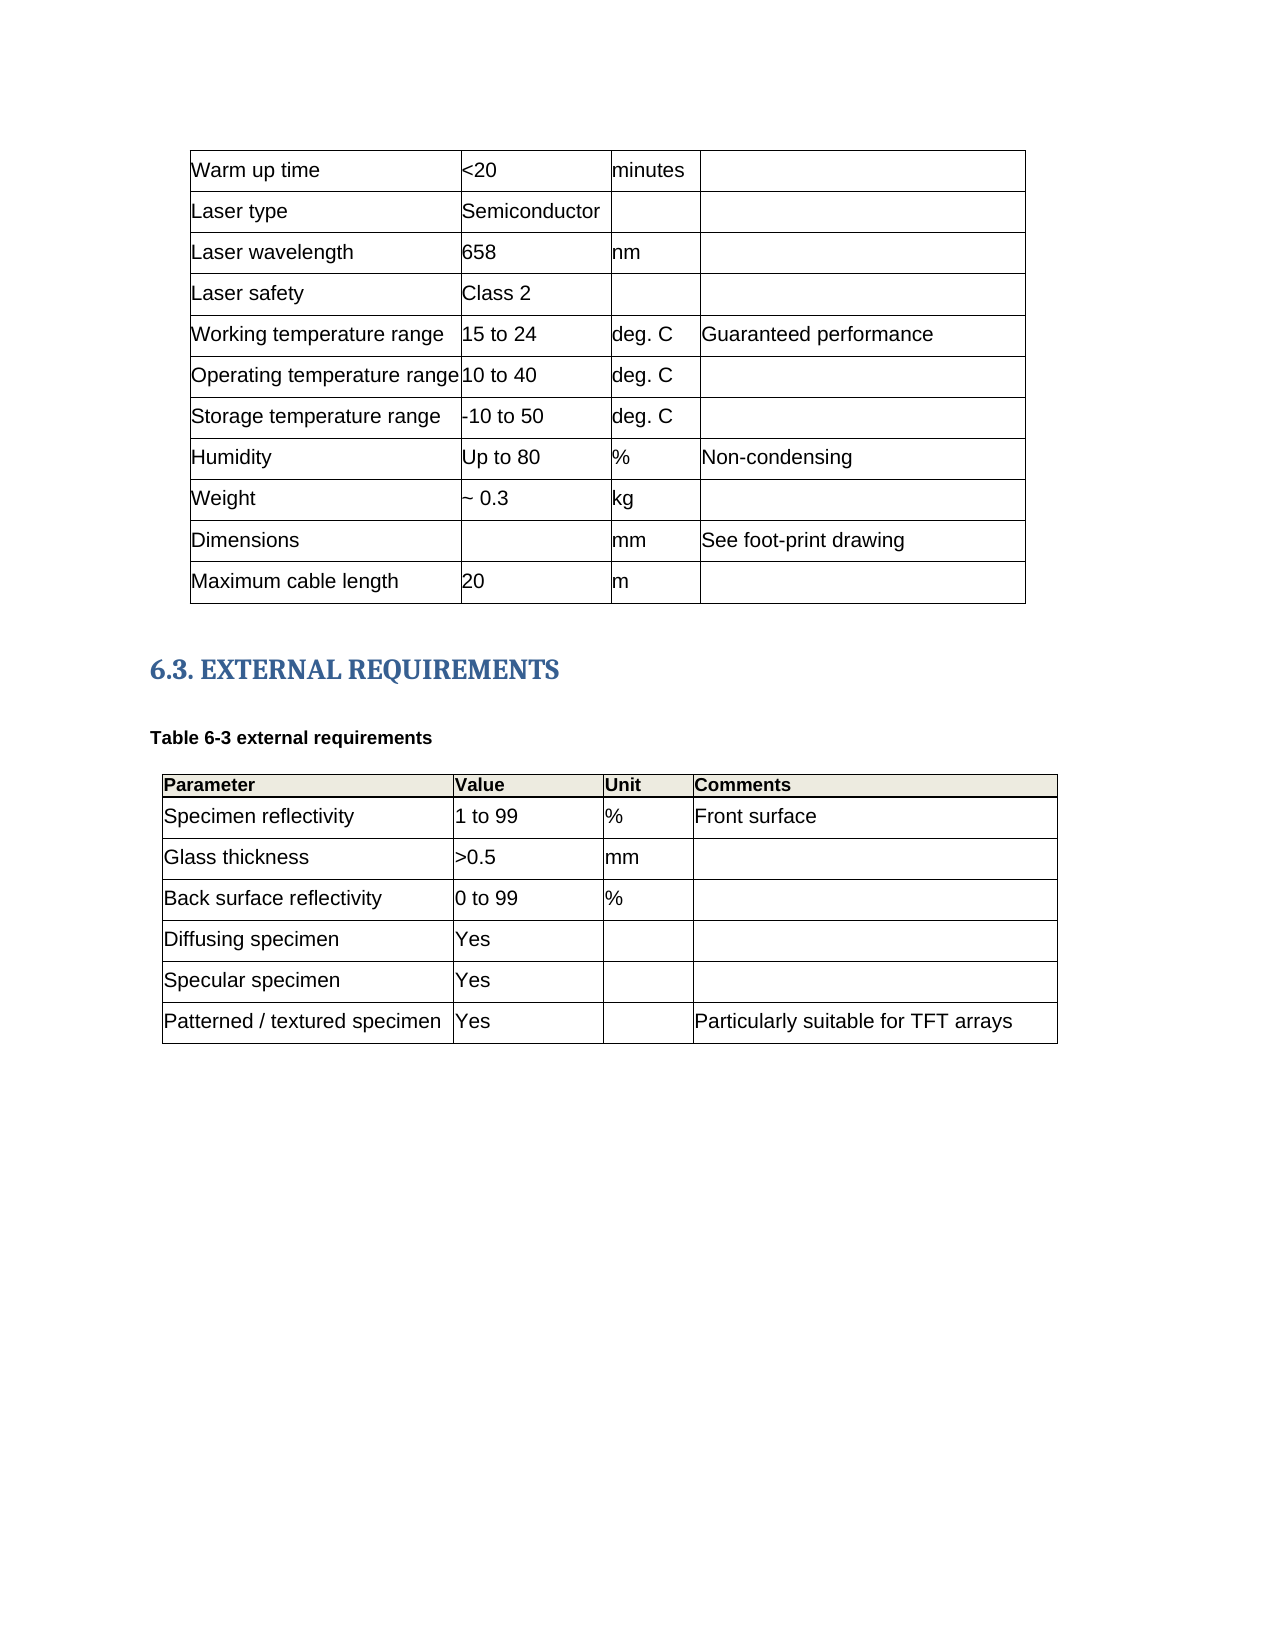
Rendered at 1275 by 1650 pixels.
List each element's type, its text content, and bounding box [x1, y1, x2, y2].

table_cell [701, 357, 1025, 397]
table_header Value [454, 775, 603, 796]
table_cell Class 2 [462, 274, 611, 314]
table_cell 1 to 99 [454, 798, 603, 837]
table_cell Humidity [191, 439, 461, 479]
table_cell Front surface [694, 798, 1057, 837]
table_cell Laser wavelength [191, 233, 461, 273]
table_cell [694, 839, 1057, 879]
table_cell Glass thickness [163, 839, 453, 879]
table_cell Working temperature range [191, 316, 461, 356]
table_cell m [612, 562, 700, 602]
table_cell See foot-print drawing [701, 521, 1025, 561]
table_cell nm [612, 233, 700, 273]
table_cell Up to 80 [462, 439, 611, 479]
table_cell mm [612, 521, 700, 561]
table_cell Laser safety [191, 274, 461, 314]
table_cell Back surface reflectivity [163, 880, 453, 920]
table_cell Yes [454, 1003, 603, 1043]
table_cell [694, 880, 1057, 920]
table_cell 658 [462, 233, 611, 273]
table_cell 0 to 99 [454, 880, 603, 920]
table_cell Yes [454, 962, 603, 1002]
table_cell <20 [462, 151, 611, 191]
table_cell 15 to 24 [462, 316, 611, 356]
table_cell deg. C [612, 357, 700, 397]
table_cell [462, 521, 611, 561]
table_cell 20 [462, 562, 611, 602]
table_cell [694, 962, 1057, 1002]
table_cell [694, 921, 1057, 961]
table_cell ~ 0.3 [462, 480, 611, 520]
table_cell [701, 151, 1025, 191]
table_cell Operating temperature range [191, 357, 461, 397]
table_cell [701, 192, 1025, 232]
table_cell % [604, 798, 693, 837]
text Table 6-3 external requirements [150, 727, 1125, 748]
table_cell Non-condensing [701, 439, 1025, 479]
table_cell deg. C [612, 316, 700, 356]
table_cell minutes [612, 151, 700, 191]
table_cell [612, 192, 700, 232]
table_cell deg. C [612, 398, 700, 438]
table_cell [701, 562, 1025, 602]
table_cell % [612, 439, 700, 479]
table_cell [604, 962, 693, 1002]
table_cell Warm up time [191, 151, 461, 191]
table_cell Particularly suitable for TFT arrays [694, 1003, 1057, 1043]
table_cell % [604, 880, 693, 920]
table_header Comments [694, 775, 1057, 796]
table_cell [604, 921, 693, 961]
table_cell Patterned / textured specimen [163, 1003, 453, 1043]
table_cell Diffusing specimen [163, 921, 453, 961]
subtitle 6.3. EXTERNAL REQUIREMENTS [150, 653, 1125, 687]
table_cell Guaranteed performance [701, 316, 1025, 356]
table_cell [701, 274, 1025, 314]
table_header Parameter [163, 775, 453, 796]
table_cell Semiconductor [462, 192, 611, 232]
table_cell mm [604, 839, 693, 879]
table_cell -10 to 50 [462, 398, 611, 438]
table_cell Specimen reflectivity [163, 798, 453, 837]
table_cell Maximum cable length [191, 562, 461, 602]
table_cell [604, 1003, 693, 1043]
table_cell [612, 274, 700, 314]
table_cell Weight [191, 480, 461, 520]
table_cell [701, 233, 1025, 273]
table_cell [701, 398, 1025, 438]
table_cell Dimensions [191, 521, 461, 561]
table_cell >0.5 [454, 839, 603, 879]
table_cell Yes [454, 921, 603, 961]
table_cell kg [612, 480, 700, 520]
table_cell Laser type [191, 192, 461, 232]
table_cell Storage temperature range [191, 398, 461, 438]
table_cell [701, 480, 1025, 520]
table_header Unit [604, 775, 693, 796]
table_cell Specular specimen [163, 962, 453, 1002]
table_cell 10 to 40 [462, 357, 611, 397]
